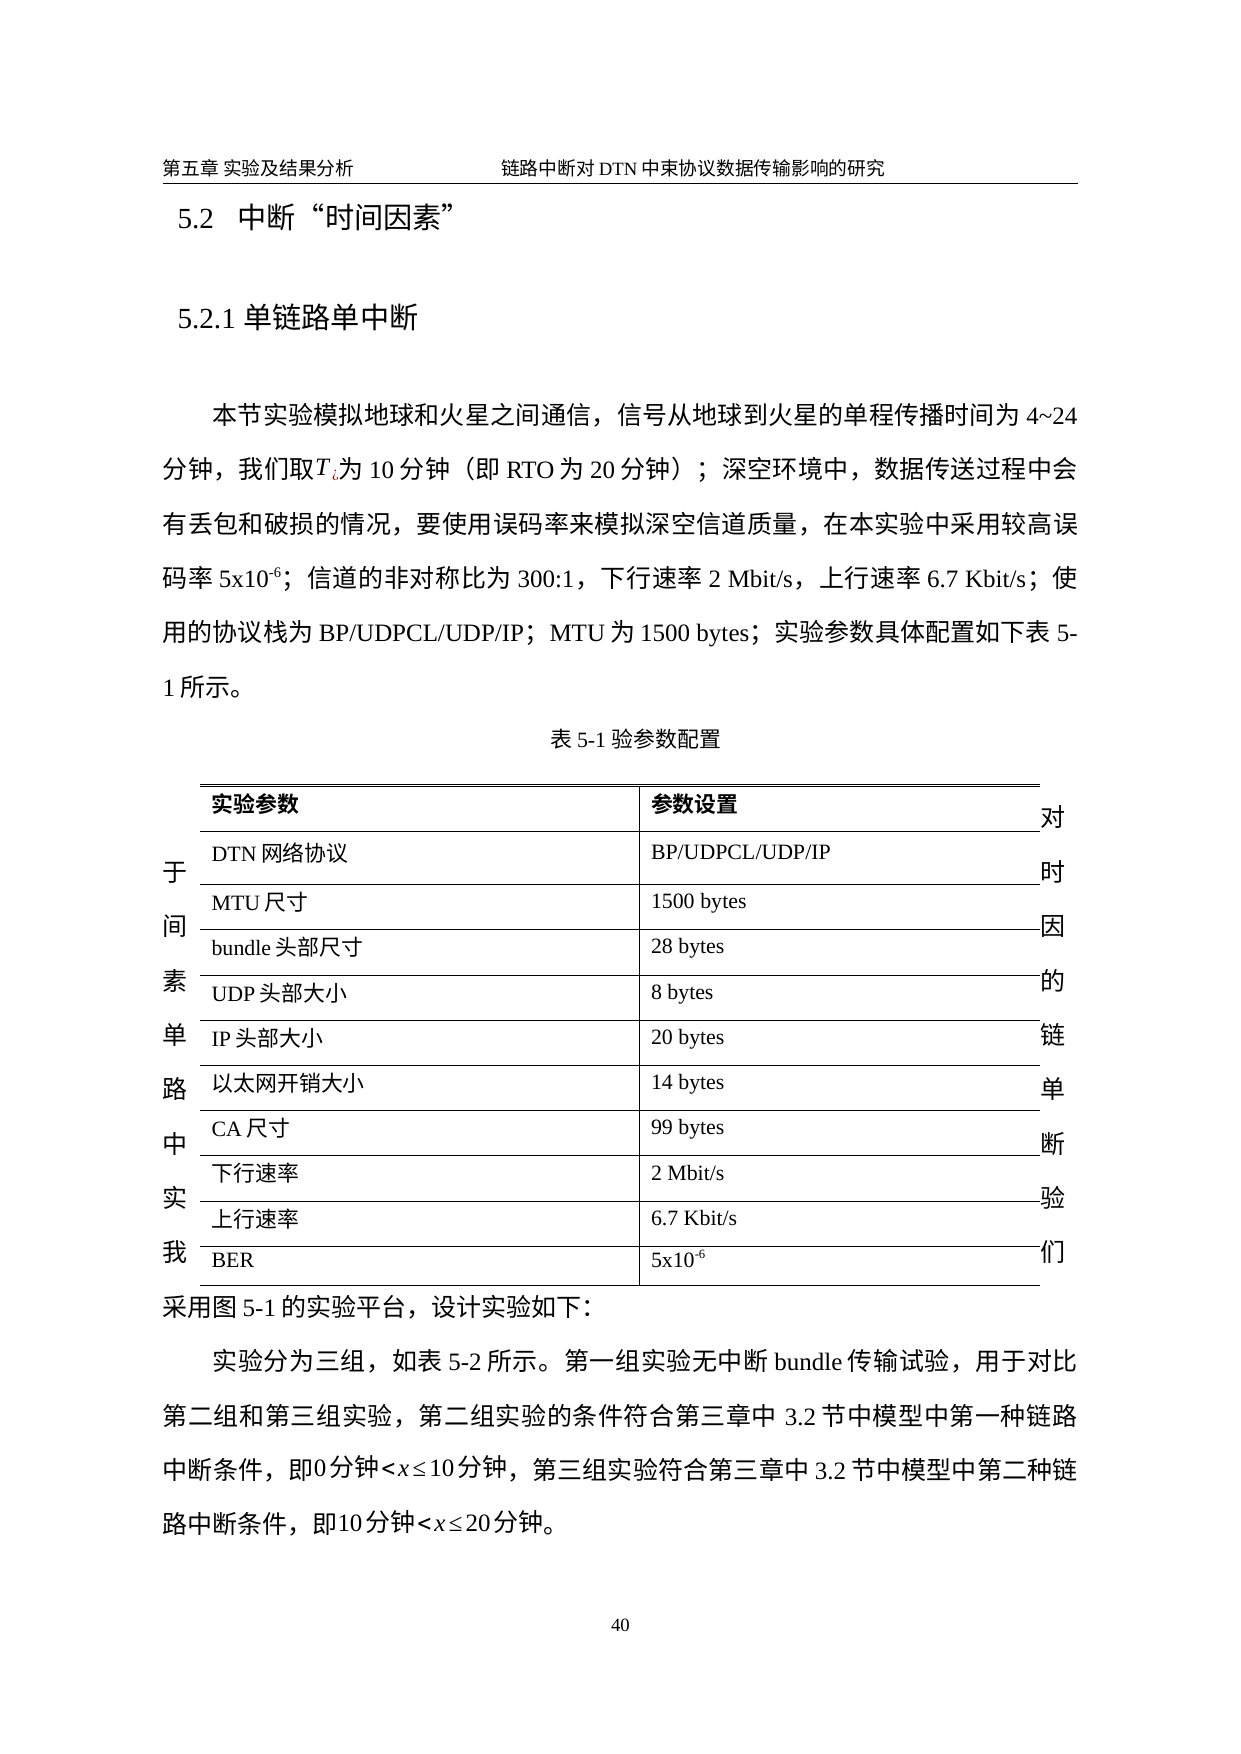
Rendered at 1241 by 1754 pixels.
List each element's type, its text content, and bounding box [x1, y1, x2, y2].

table_cell 上行速率 [200, 1202, 639, 1246]
table_header 参数设置 [640, 787, 1040, 831]
table_cell bundle头部尺寸 [200, 930, 639, 974]
text 表5-1 验参数配置 [162, 722, 1065, 753]
text 实验分为三组，如表5-2所示。第一组实验无中断bundle传输试验，用于对比第二组和第三组实验，第二组实验的条件符合第三章中3.2节中模型中第一种链路中断条件，即，第三组实验符合第三章中3.2节中模型中第二种链路中断条件，即。 [162, 1342, 1078, 1541]
table_cell UDP头部大小 [200, 976, 639, 1020]
text 对于时间因素的单链路单中断实验，我们采用图5-1的实验平台，设计实验如下： [162, 798, 1078, 1323]
text 本节实验模拟地球和火星之间通信，信号从地球到火星的单程传播时间为4~24分钟，我们取为10分钟（即RTO为20分钟）；深空环境中，数据传送过程中会有丢包和破损的情况，要使用误码率来模拟深空信道质量，在本实验中采用较高误码率5x10-6；信道的非对称比为300:1，下行速率2 Mbit/s，上行速率6.7 Kbit/s；使用的协议栈为BP/UDPCL/UDP/IP；MTU为1500 bytes；实验参数具体配置如下表5-1所示。 [162, 395, 1078, 703]
table_cell 20 bytes [640, 1021, 1040, 1065]
table_cell 14 bytes [640, 1066, 1040, 1110]
subtitle 5.2.1 单链路单中断 [177, 295, 1078, 337]
table_cell 5x10-6 [640, 1247, 1040, 1284]
table_cell 下行速率 [200, 1156, 639, 1201]
table_cell BER [200, 1247, 639, 1284]
table_cell 99 bytes [640, 1111, 1040, 1155]
table_cell 1500 bytes [640, 885, 1040, 929]
table_cell 以太网开销大小 [200, 1066, 639, 1110]
subtitle 中断“时间因素” [177, 195, 1078, 237]
table_header 实验参数 [200, 787, 639, 831]
table_cell IP头部大小 [200, 1021, 639, 1065]
table_cell 28 bytes [640, 930, 1040, 974]
table_cell CA尺寸 [200, 1111, 639, 1155]
table_cell DTN网络协议 [200, 832, 639, 884]
table_cell MTU尺寸 [200, 885, 639, 929]
table_cell 8 bytes [640, 976, 1040, 1020]
table_cell 6.7 Kbit/s [640, 1202, 1040, 1246]
table_cell BP/UDPCL/UDP/IP [640, 832, 1040, 884]
table_cell 2 Mbit/s [640, 1156, 1040, 1201]
